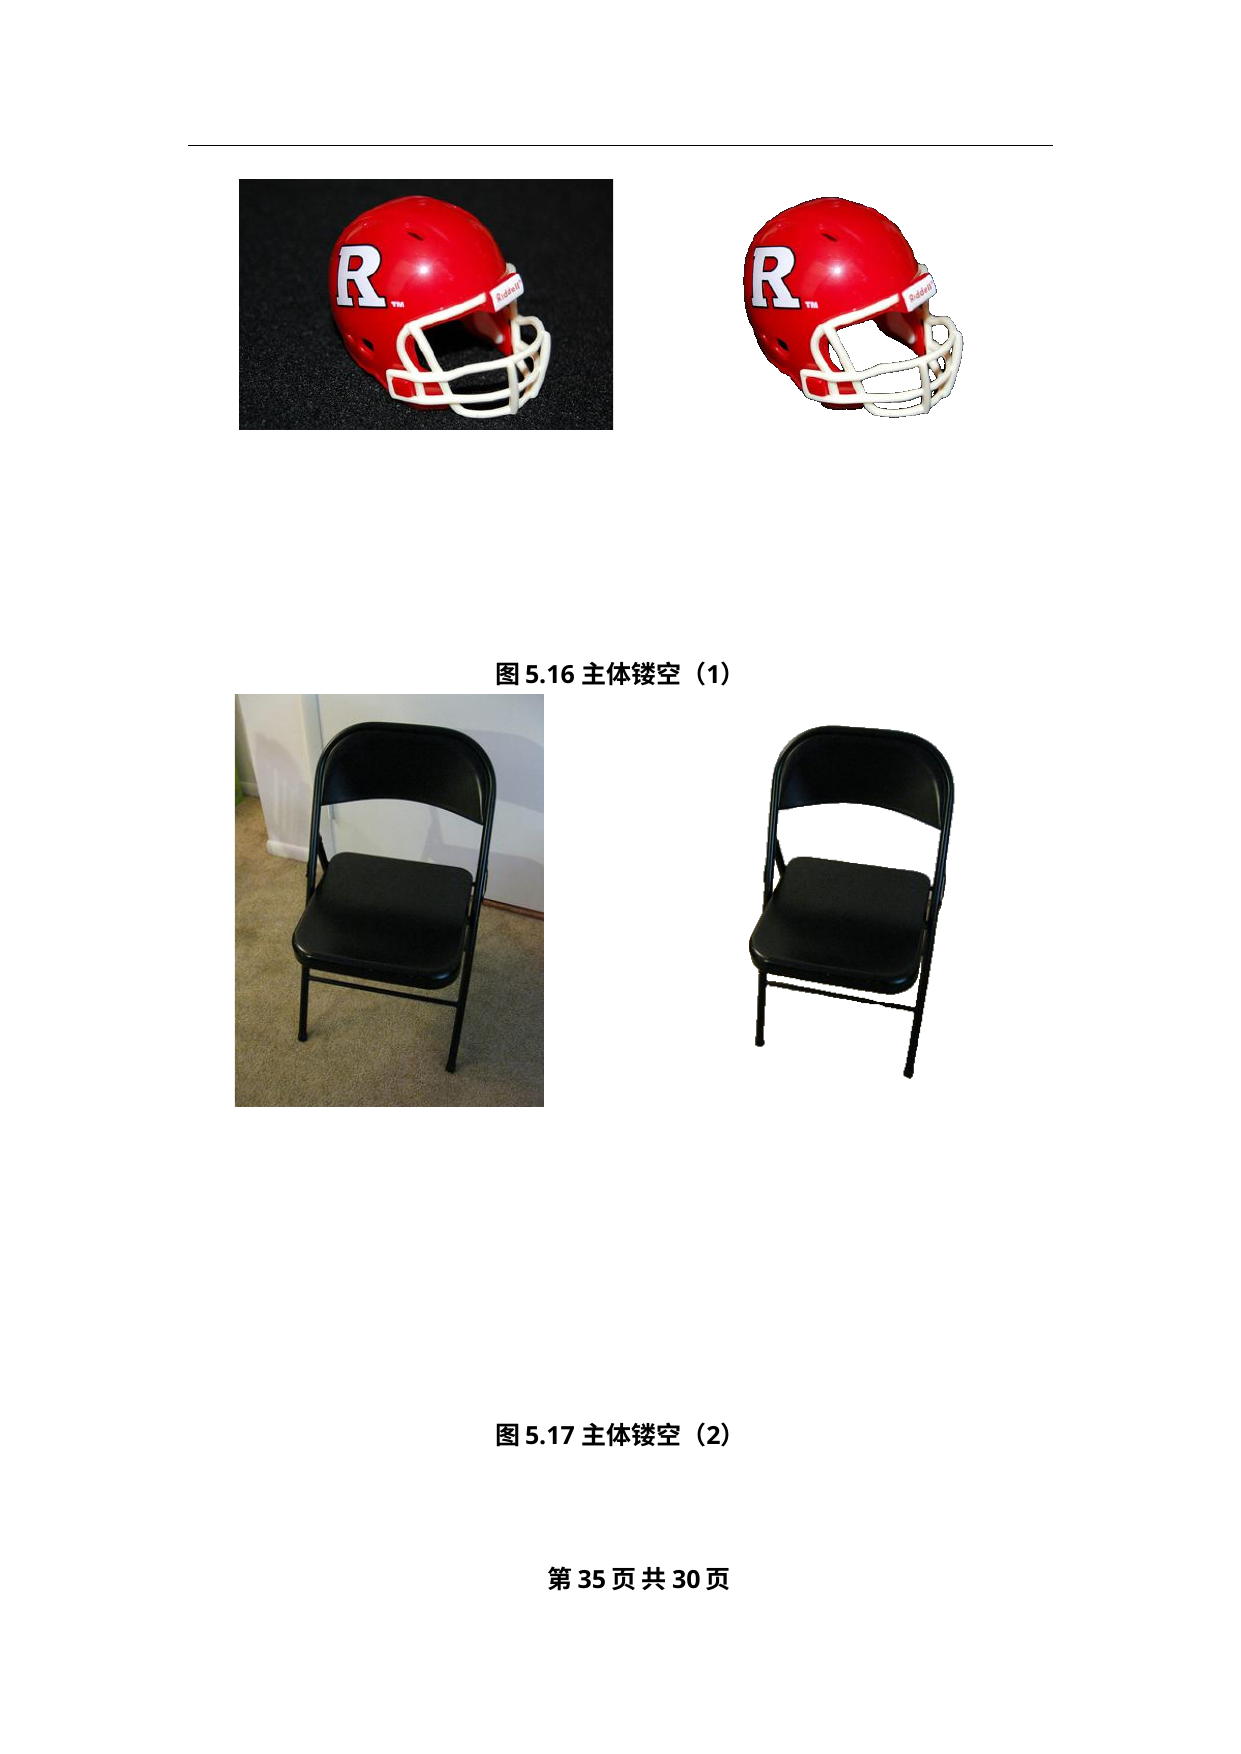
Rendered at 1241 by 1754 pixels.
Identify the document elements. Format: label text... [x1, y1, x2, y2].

picture [239, 179, 614, 430]
text 图5.17 主体镂空（2） [187, 1401, 1053, 1466]
picture [234, 694, 544, 1107]
picture [655, 181, 1025, 429]
text 图5.16 主体镂空（1） [187, 640, 1053, 705]
picture [691, 697, 1002, 1112]
